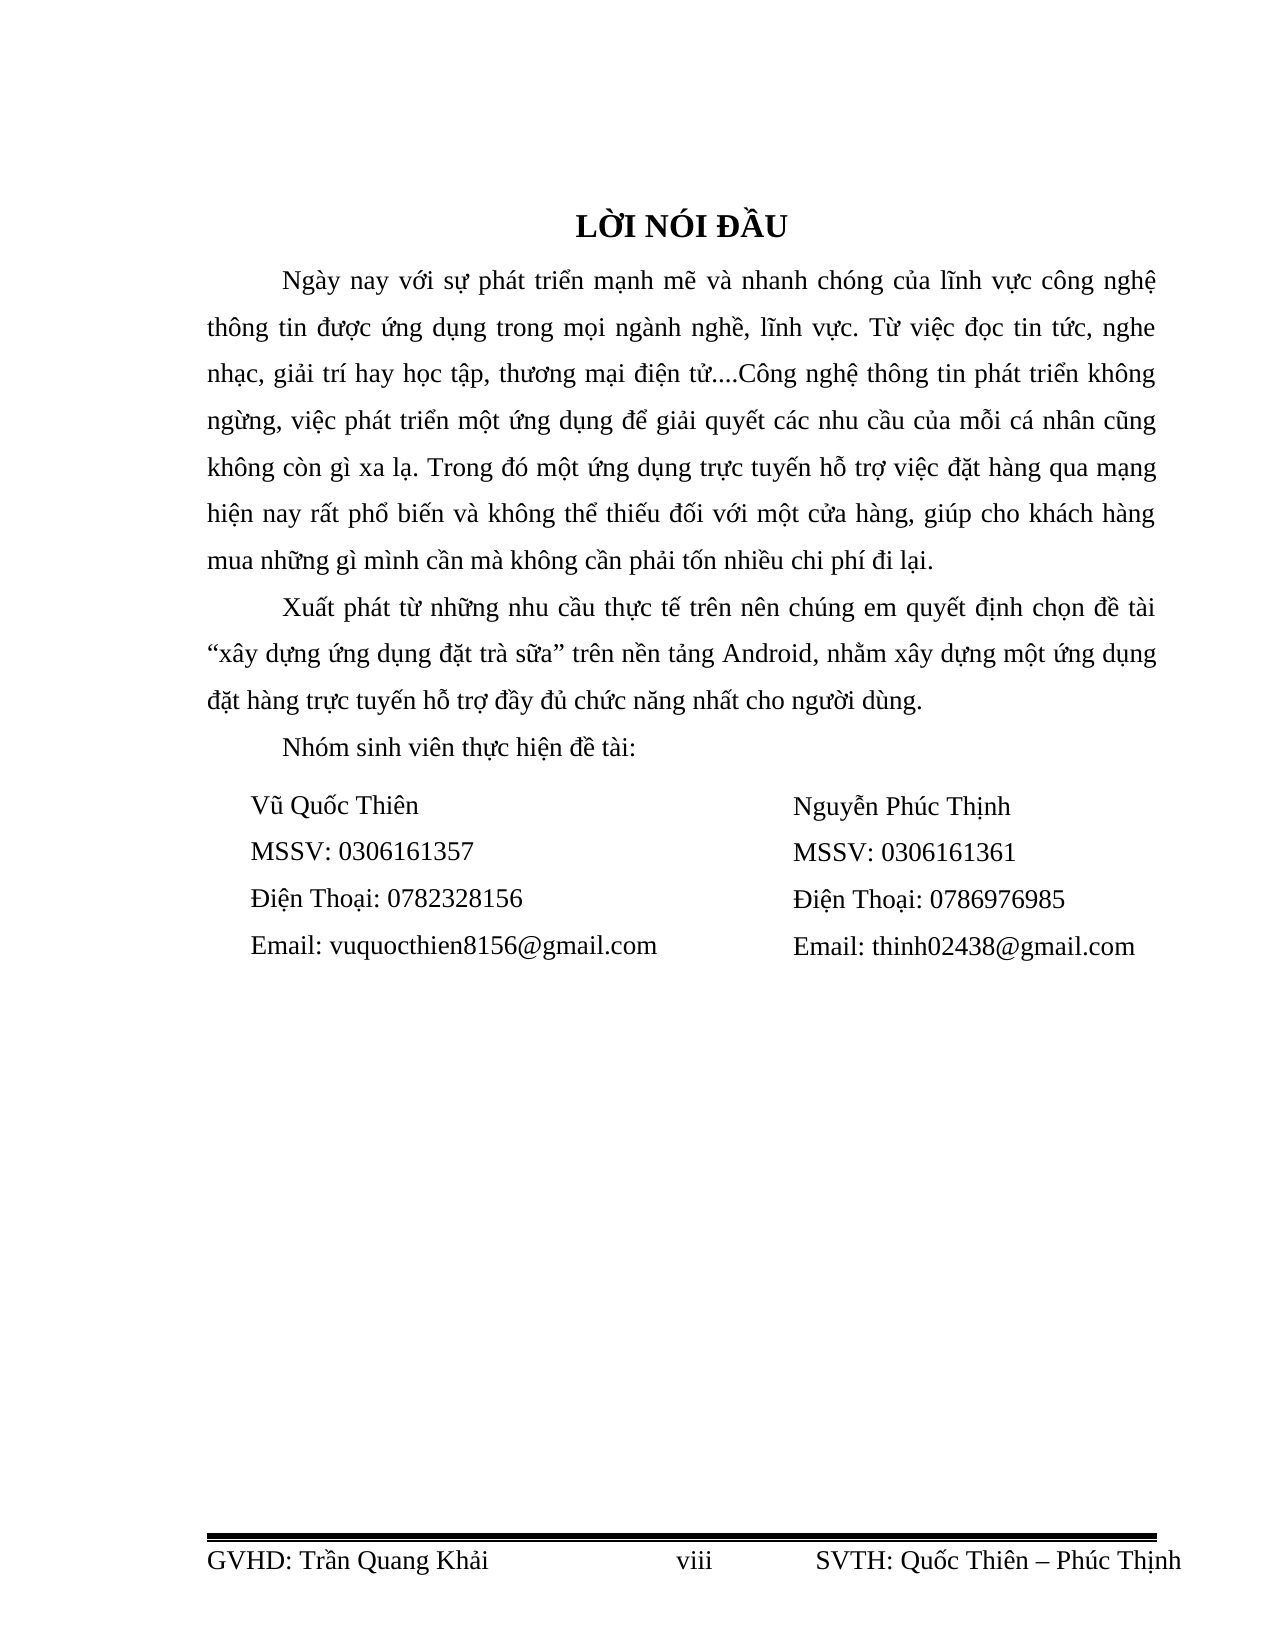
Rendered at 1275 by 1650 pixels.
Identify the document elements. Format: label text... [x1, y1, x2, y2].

text Ngày nay với sự phát triển mạnh mẽ và nhanh chóng của lĩnh vực công nghệ thông tin được ứng dụng trong mọi ngành nghề, lĩnh vực. Từ việc đọc tin tức, nghe nhạc, giải trí hay học tập, thương mại điện tử....Công nghệ thông tin phát triển không ngừng, việc phát triển một ứng dụng để giải quyết các nhu cầu của mỗi cá nhân cũng không còn gì xa lạ. Trong đó một ứng dụng trực tuyến hỗ trợ việc đặt hàng qua mạng hiện nay rất phổ biến và không thể thiếu đối với một cửa hàng, giúp cho khách hàng mua những gì mình cần mà không cần phải tốn nhiều chi phí đi lại. [207, 264, 1157, 575]
text Xuất phát từ những nhu cầu thực tế trên nên chúng em quyết định chọn đề tài “xây dựng ứng dụng đặt trà sữa” trên nền tảng Android, nhằm xây dựng một ứng dụng đặt hàng trực tuyến hỗ trợ đầy đủ chức năng nhất cho người dùng. [207, 591, 1157, 715]
text LỜI NÓI ĐẦU [207, 207, 1157, 245]
text Nhóm sinh viên thực hiện đề tài: [207, 731, 1157, 762]
